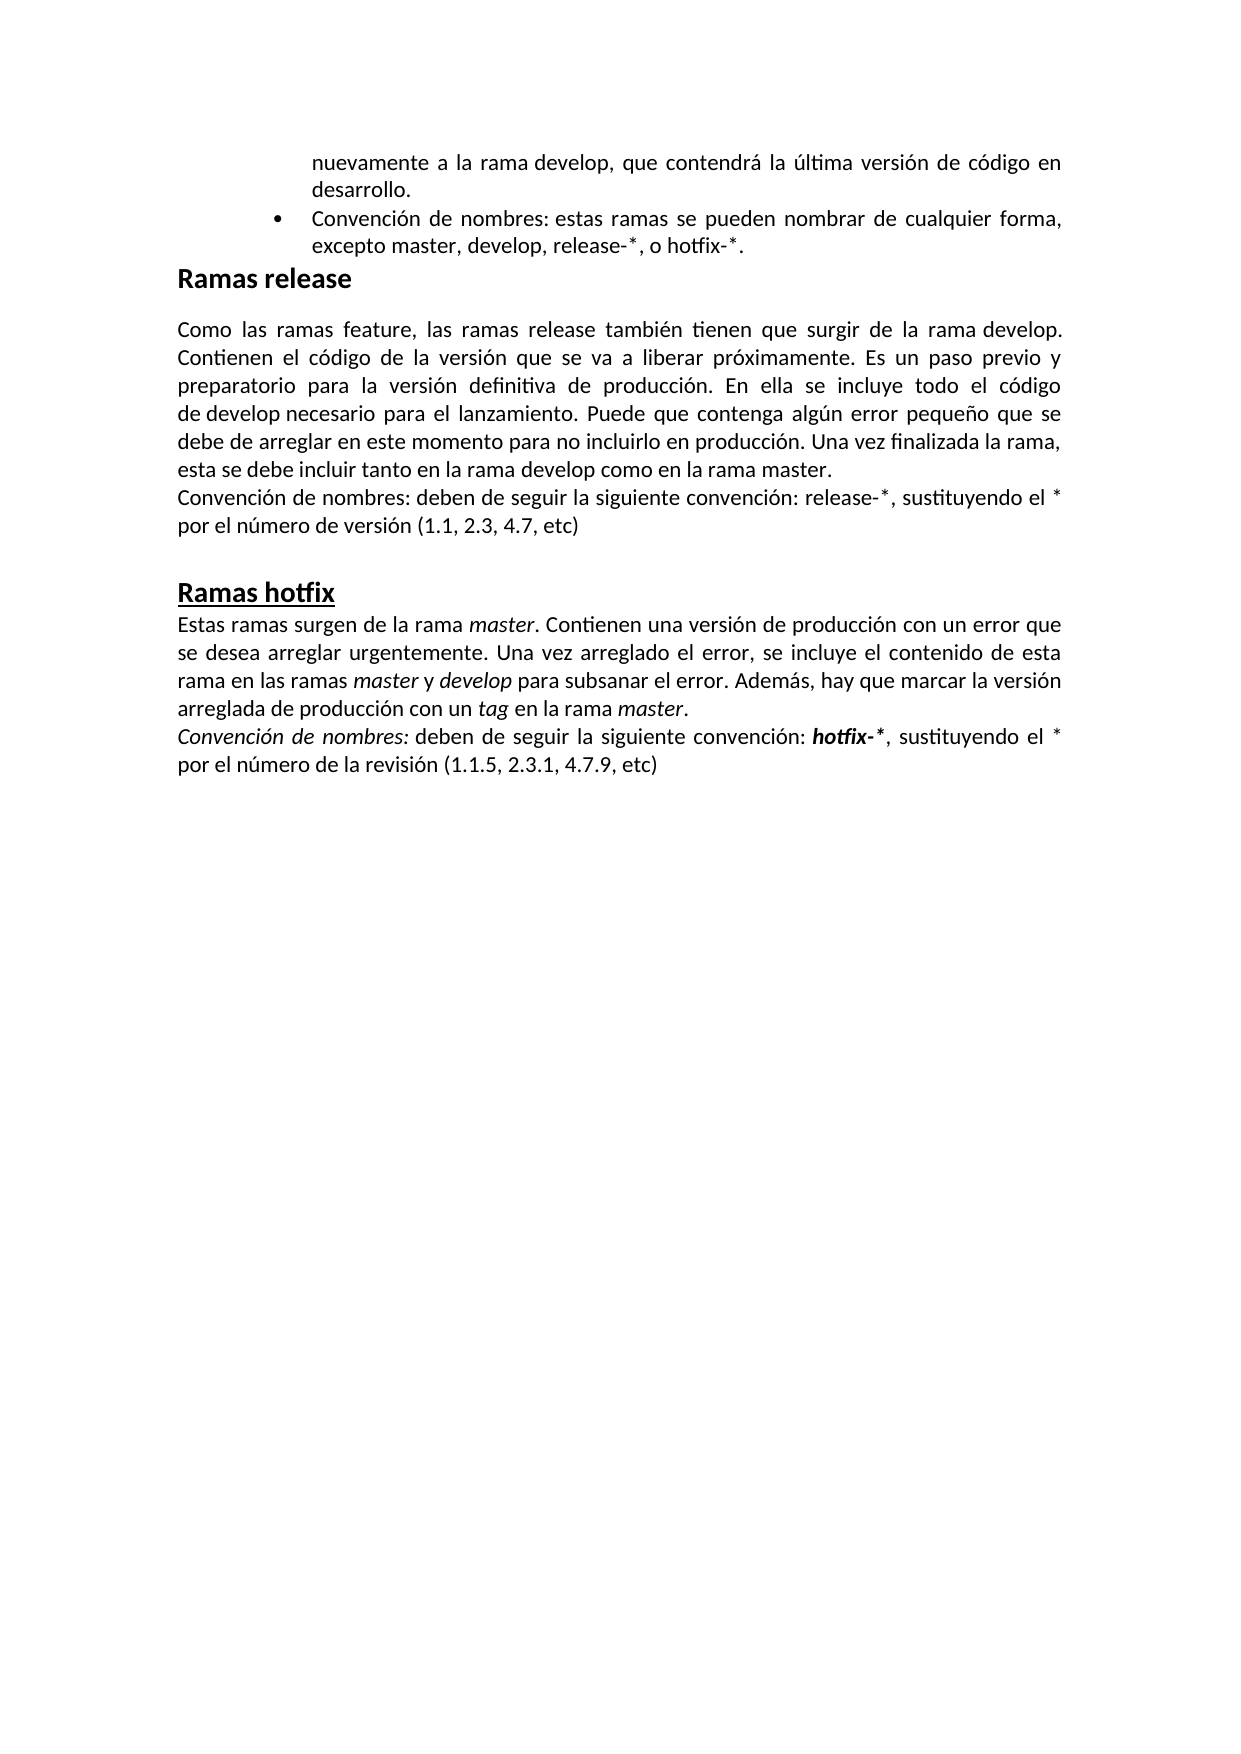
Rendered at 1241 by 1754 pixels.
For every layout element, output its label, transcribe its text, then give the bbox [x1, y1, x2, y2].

text Como las ramas feature, las ramas release también tienen que surgir de la rama develop. Contienen el código de la versión que se va a liberar próximamente. Es un paso previo y preparatorio para la versión definitiva de producción. En ella se incluye todo el código de develop necesario para el lanzamiento. Puede que contenga algún error pequeño que se debe de arreglar en este momento para no incluirlo en producción. Una vez finalizada la rama, esta se debe incluir tanto en la rama develop como en la rama master. [177, 315, 1063, 483]
text Convención de nombres: deben de seguir la siguiente convención: hotfix-*, sustituyendo el * por el número de la revisión (1.1.5, 2.3.1, 4.7.9, etc) [177, 722, 1063, 778]
text Ramas release [177, 260, 1063, 295]
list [274, 148, 1063, 204]
text Estas ramas surgen de la rama master. Contienen una versión de producción con un error que se desea arreglar urgentemente. Una vez arreglado el error, se incluye el contenido de esta rama en las ramas master y develop para subsanar el error. Además, hay que marcar la versión arreglada de producción con un tag en la rama master. [177, 610, 1063, 722]
text Ramas hotfix [177, 574, 1063, 610]
text Convención de nombres: deben de seguir la siguiente convención: release-*, sustituyendo el * por el número de versión (1.1, 2.3, 4.7, etc) [177, 483, 1063, 539]
list Convención de nombres: estas ramas se pueden nombrar de cualquier forma, excepto master, develop, release-*, o hotfix-*. [274, 204, 1063, 260]
